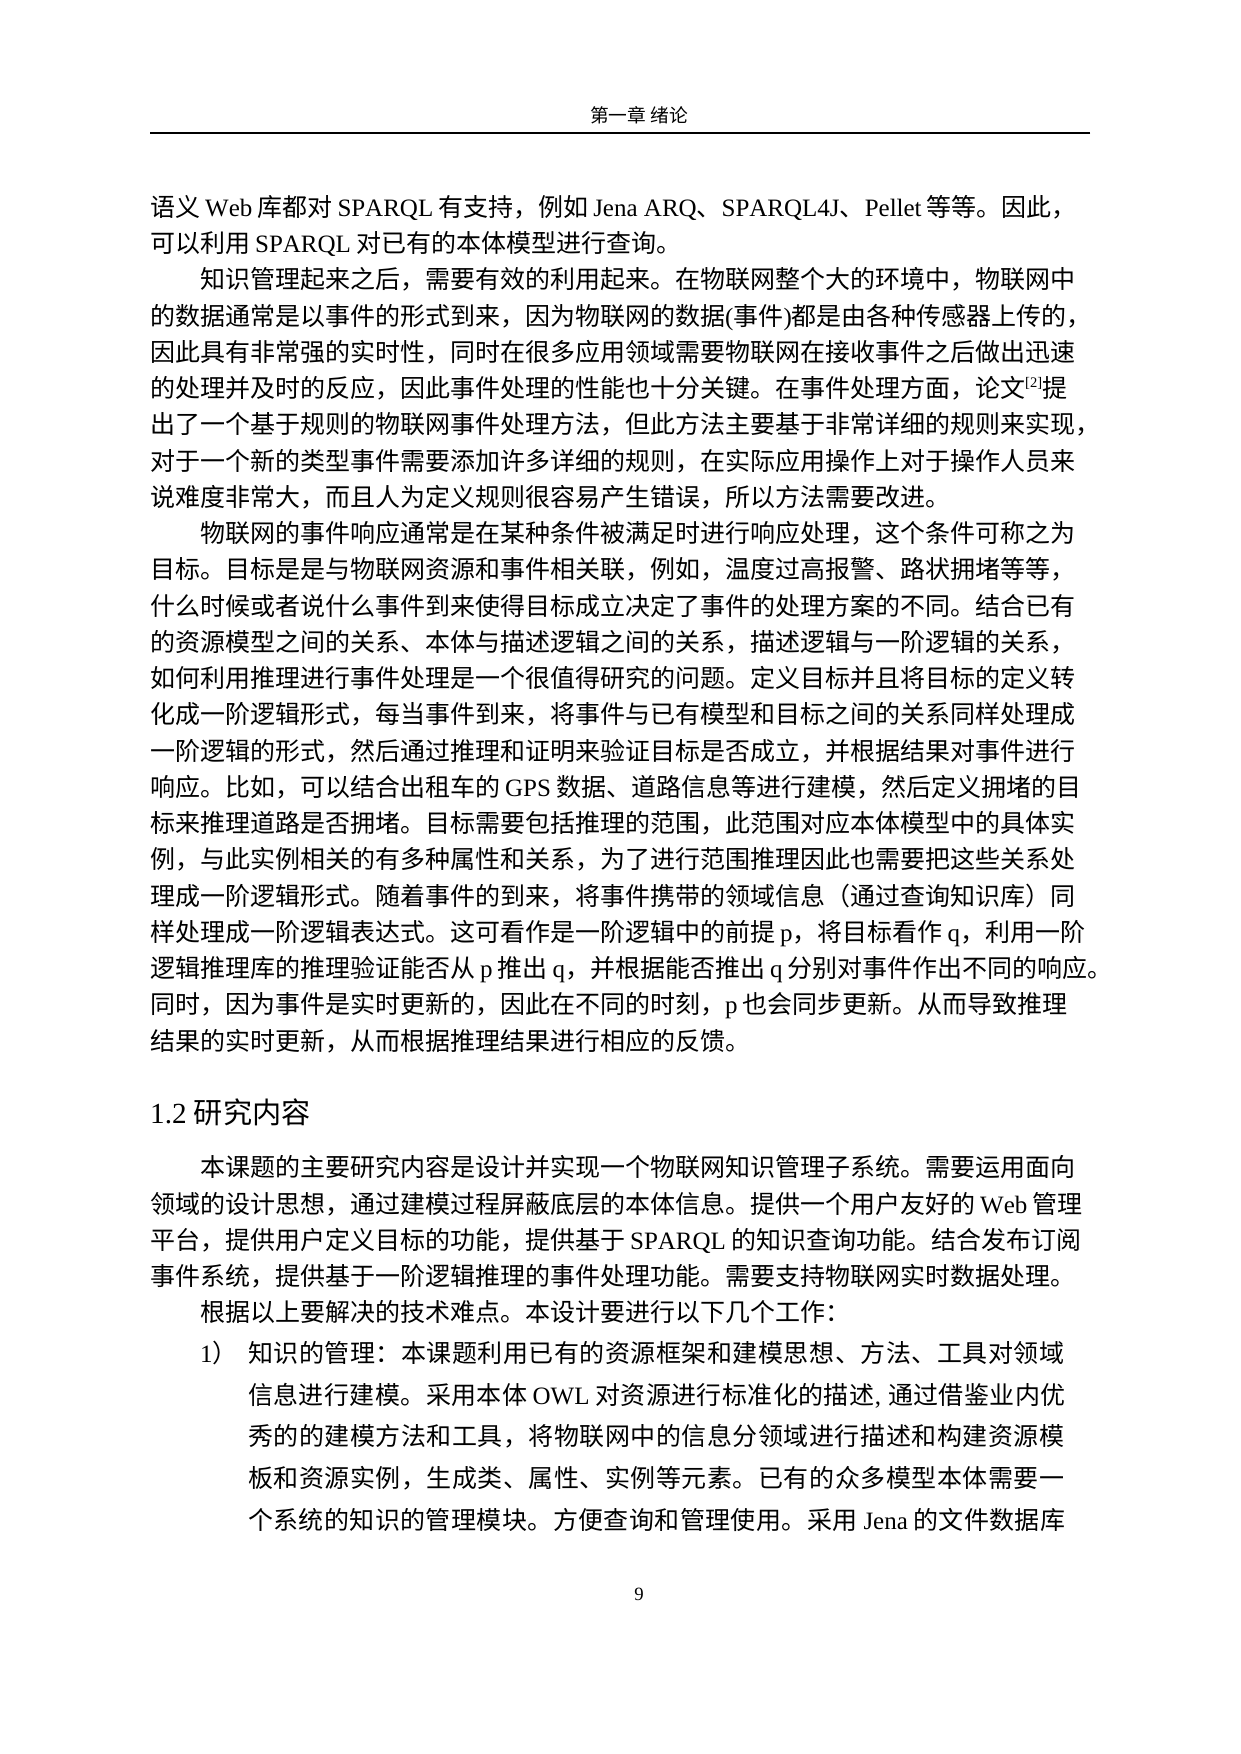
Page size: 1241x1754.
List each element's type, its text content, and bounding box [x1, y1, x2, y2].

text 物联网的事件响应通常是在某种条件被满足时进行响应处理，这个条件可称之为目标。目标是是与物联网资源和事件相关联，例如，温度过高报警、路状拥堵等等，什么时候或者说什么事件到来使得目标成立决定了事件的处理方案的不同。结合已有的资源模型之间的关系、本体与描述逻辑之间的关系，描述逻辑与一阶逻辑的关系，如何利用推理进行事件处理是一个很值得研究的问题。定义目标并且将目标的定义转化成一阶逻辑形式，每当事件到来，将事件与已有模型和目标之间的关系同样处理成一阶逻辑的形式，然后通过推理和证明来验证目标是否成立，并根据结果对事件进行响应。比如，可以结合出租车的GPS数据、道路信息等进行建模，然后定义拥堵的目标来推理道路是否拥堵。目标需要包括推理的范围，此范围对应本体模型中的具体实例，与此实例相关的有多种属性和关系，为了进行范围推理因此也需要把这些关系处理成一阶逻辑形式。随着事件的到来，将事件携带的领域信息（通过查询知识库）同样处理成一阶逻辑表达式。这可看作是一阶逻辑中的前提p，将目标看作q，利用一阶逻辑推理库的推理验证能否从p推出q，并根据能否推出q分别对事件作出不同的响应。同时，因为事件是实时更新的，因此在不同的时刻，p也会同步更新。从而导致推理结果的实时更新，从而根据推理结果进行相应的反馈。 [150, 514, 1090, 1057]
text 根据以上要解决的技术难点。本设计要进行以下几个工作： [150, 1293, 1090, 1329]
text 知识管理起来之后，需要有效的利用起来。在物联网整个大的环境中，物联网中的数据通常是以事件的形式到来，因为物联网的数据(事件)都是由各种传感器上传的，因此具有非常强的实时性，同时在很多应用领域需要物联网在接收事件之后做出迅速的处理并及时的反应，因此事件处理的性能也十分关键。在事件处理方面，论文[2]提出了一个基于规则的物联网事件处理方法，但此方法主要基于非常详细的规则来实现，对于一个新的类型事件需要添加许多详细的规则，在实际应用操作上对于操作人员来说难度非常大，而且人为定义规则很容易产生错误，所以方法需要改进。 [150, 260, 1090, 514]
text 本课题的主要研究内容是设计并实现一个物联网知识管理子系统。需要运用面向领域的设计思想，通过建模过程屏蔽底层的本体信息。提供一个用户友好的Web管理平台，提供用户定义目标的功能，提供基于SPARQL的知识查询功能。结合发布订阅事件系统，提供基于一阶逻辑推理的事件处理功能。需要支持物联网实时数据处理。 [150, 1148, 1090, 1293]
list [200, 1329, 1065, 1537]
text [150, 187, 1090, 260]
subtitle 1.2 研究内容 [150, 1090, 1090, 1132]
